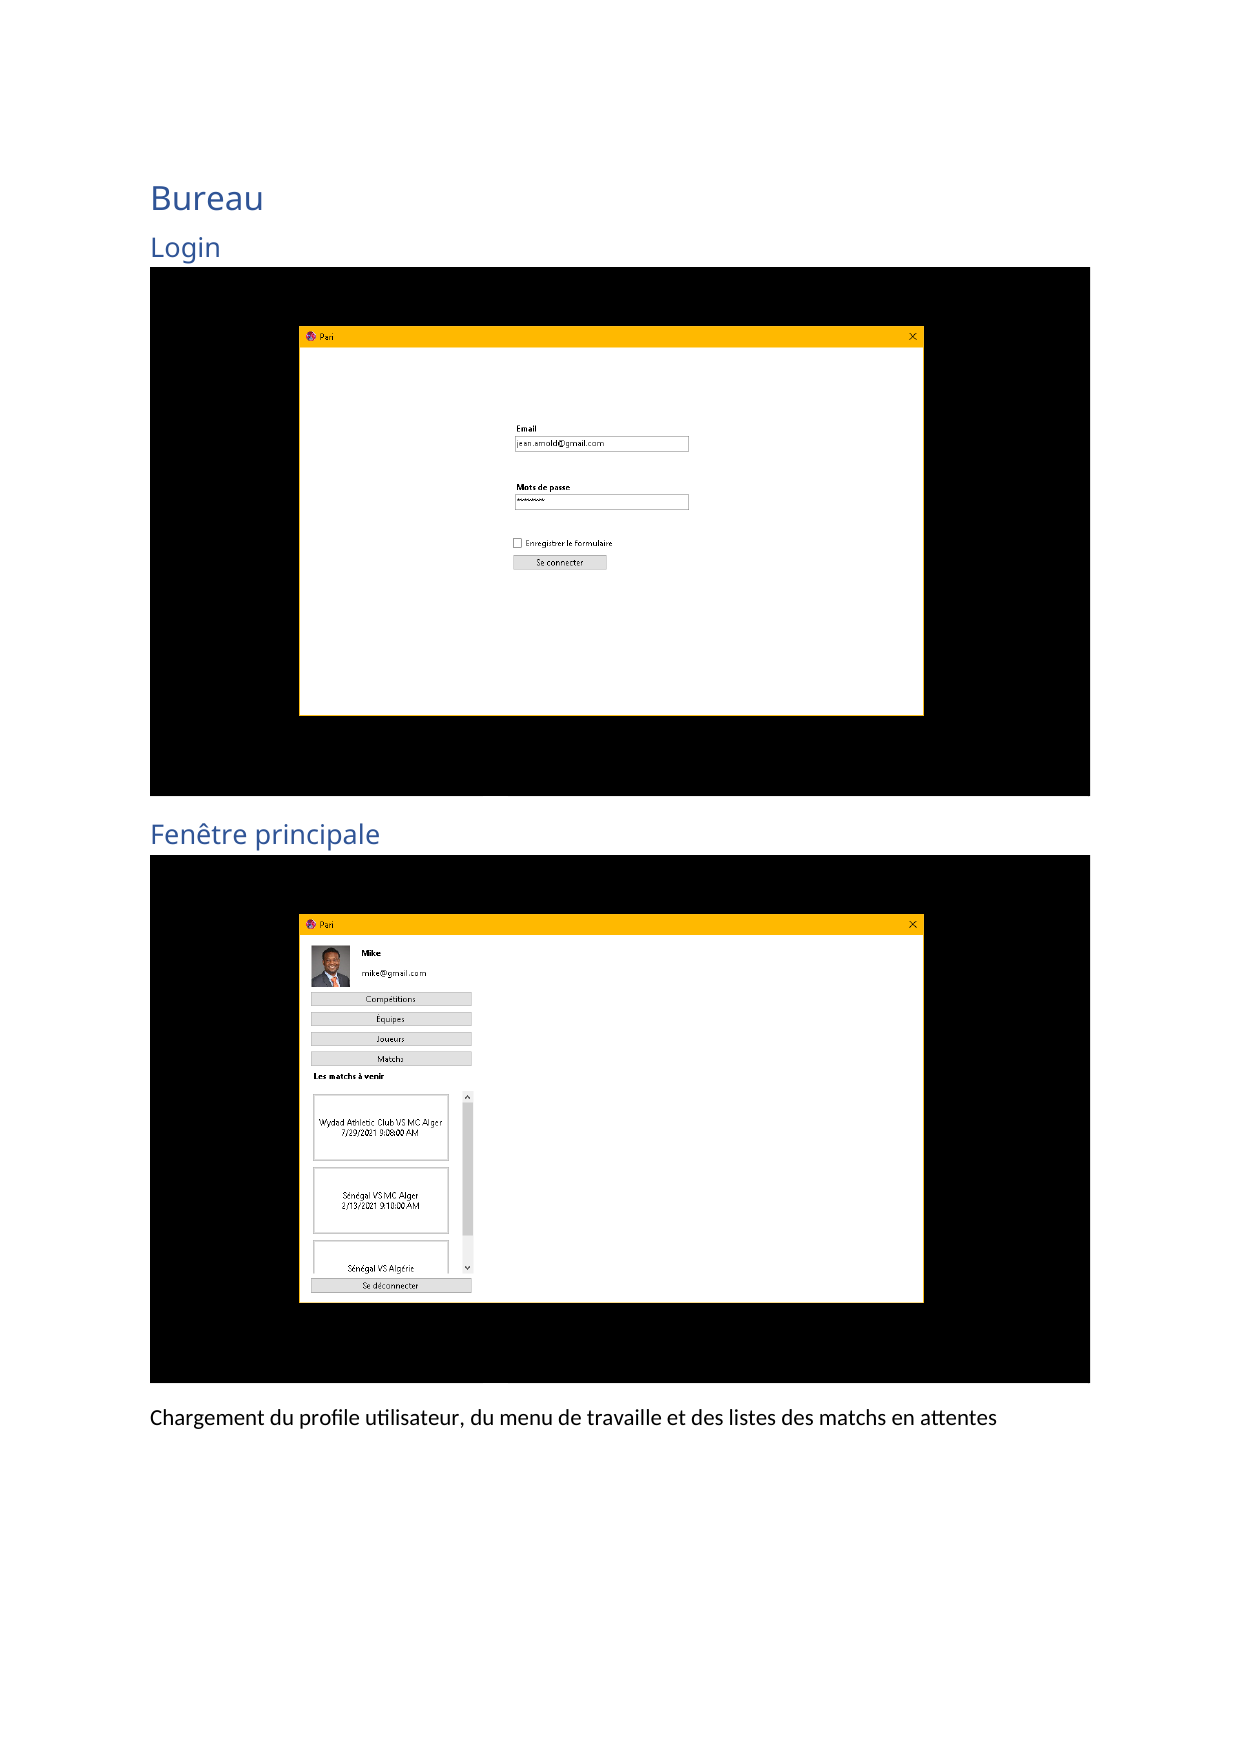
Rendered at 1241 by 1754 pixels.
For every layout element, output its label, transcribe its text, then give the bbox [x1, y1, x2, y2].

subtitle Login [150, 228, 1090, 265]
text Chargement du profile utilisateur, du menu de travaille et des listes des matchs en attentes [150, 1403, 1090, 1431]
subtitle Bureau [150, 175, 1090, 220]
picture [150, 267, 1091, 797]
subtitle Fenêtre principale [150, 815, 1090, 852]
picture [150, 855, 1091, 1384]
